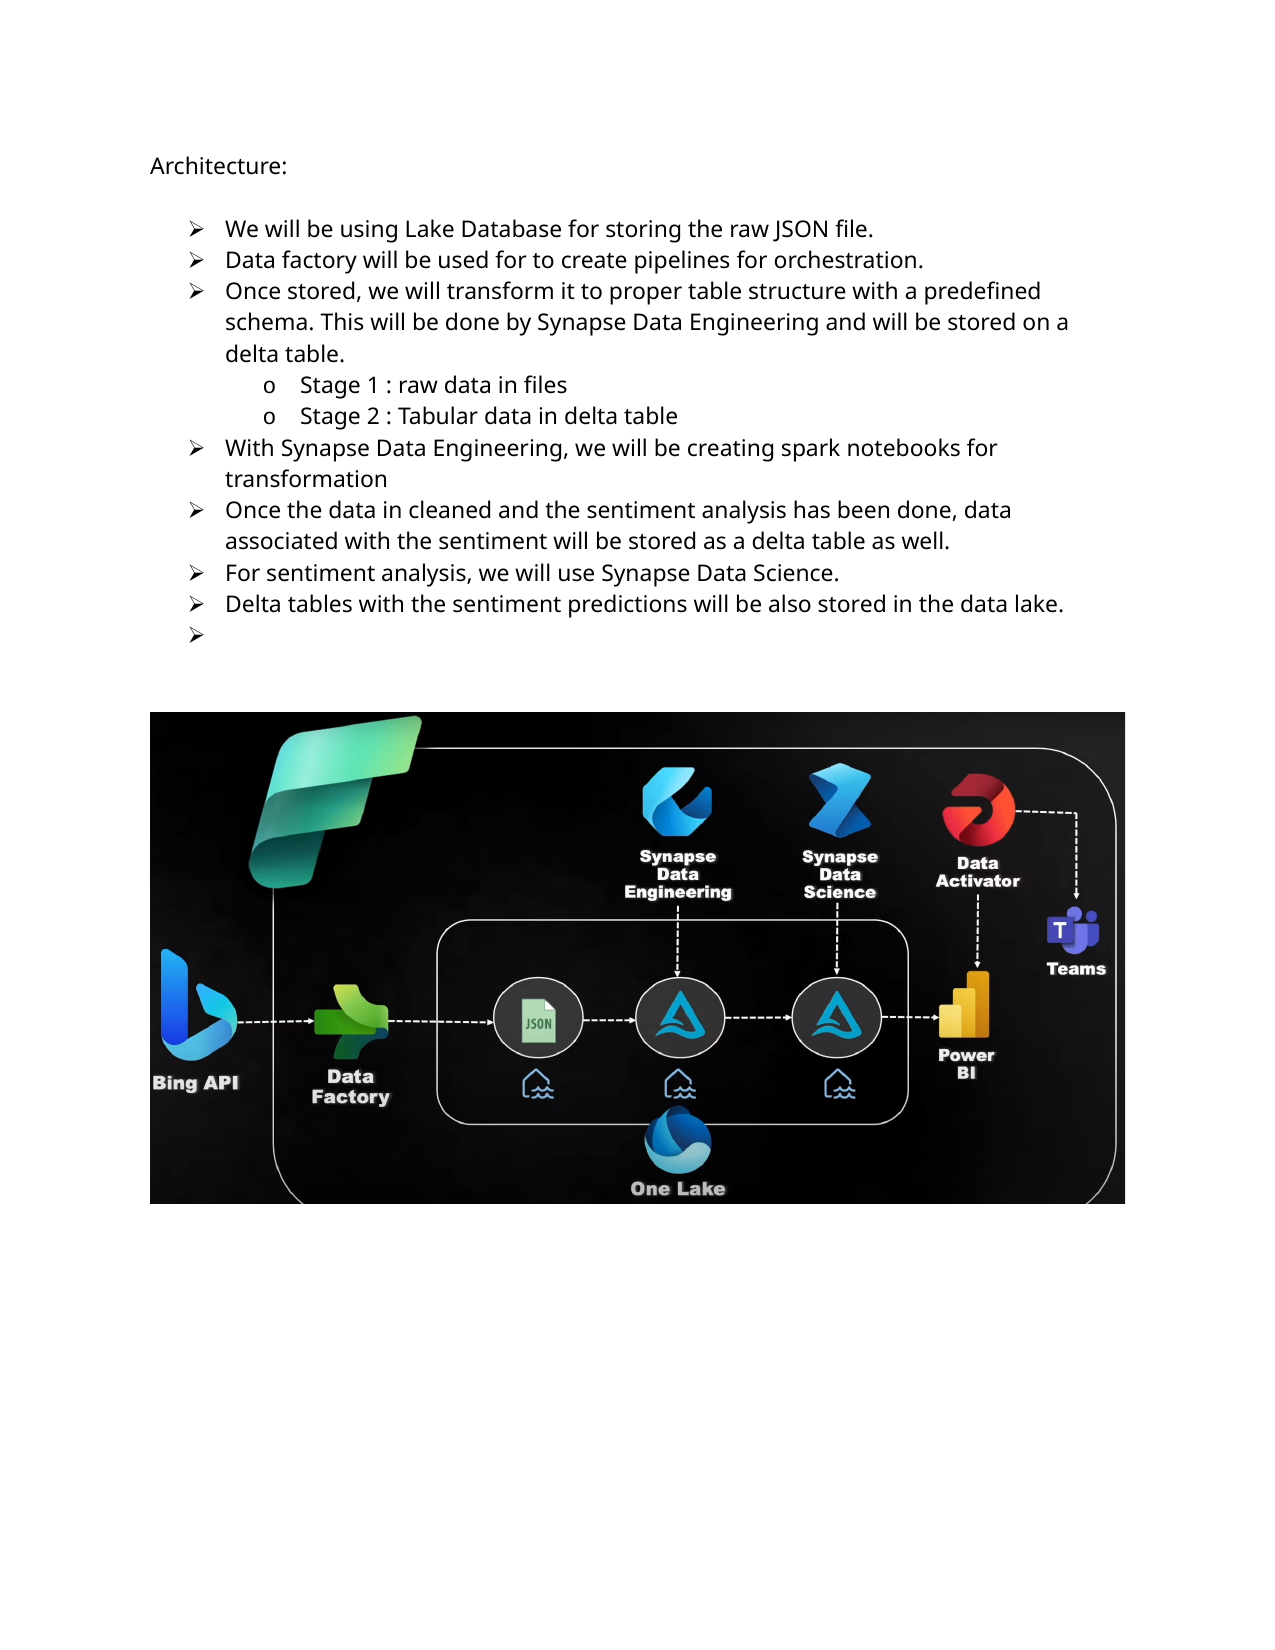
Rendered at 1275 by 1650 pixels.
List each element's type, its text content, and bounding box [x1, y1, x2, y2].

list Stage 2 : Tabular data in delta table [262, 400, 1125, 431]
list Data factory will be used for to create pipelines for orchestration. [187, 244, 1125, 275]
list Delta tables with the sentiment predictions will be also stored in the data lake. [187, 588, 1125, 619]
list With Synapse Data Engineering, we will be creating spark notebooks for transformation [187, 431, 1125, 494]
list Once the data in cleaned and the sentiment analysis has been done, data associated with the sentiment will be stored as a delta table as well. [187, 494, 1125, 556]
list For sentiment analysis, we will use Synapse Data Science. [187, 556, 1125, 588]
picture [150, 712, 1125, 1204]
list Stage 1 : raw data in files [262, 369, 1125, 400]
text Architecture: [150, 150, 1125, 181]
list Once stored, we will transform it to proper table structure with a predefined schema. This will be done by Synapse Data Engineering and will be stored on a delta table. [187, 275, 1125, 369]
list We will be using Lake Database for storing the raw JSON file. [187, 212, 1125, 244]
